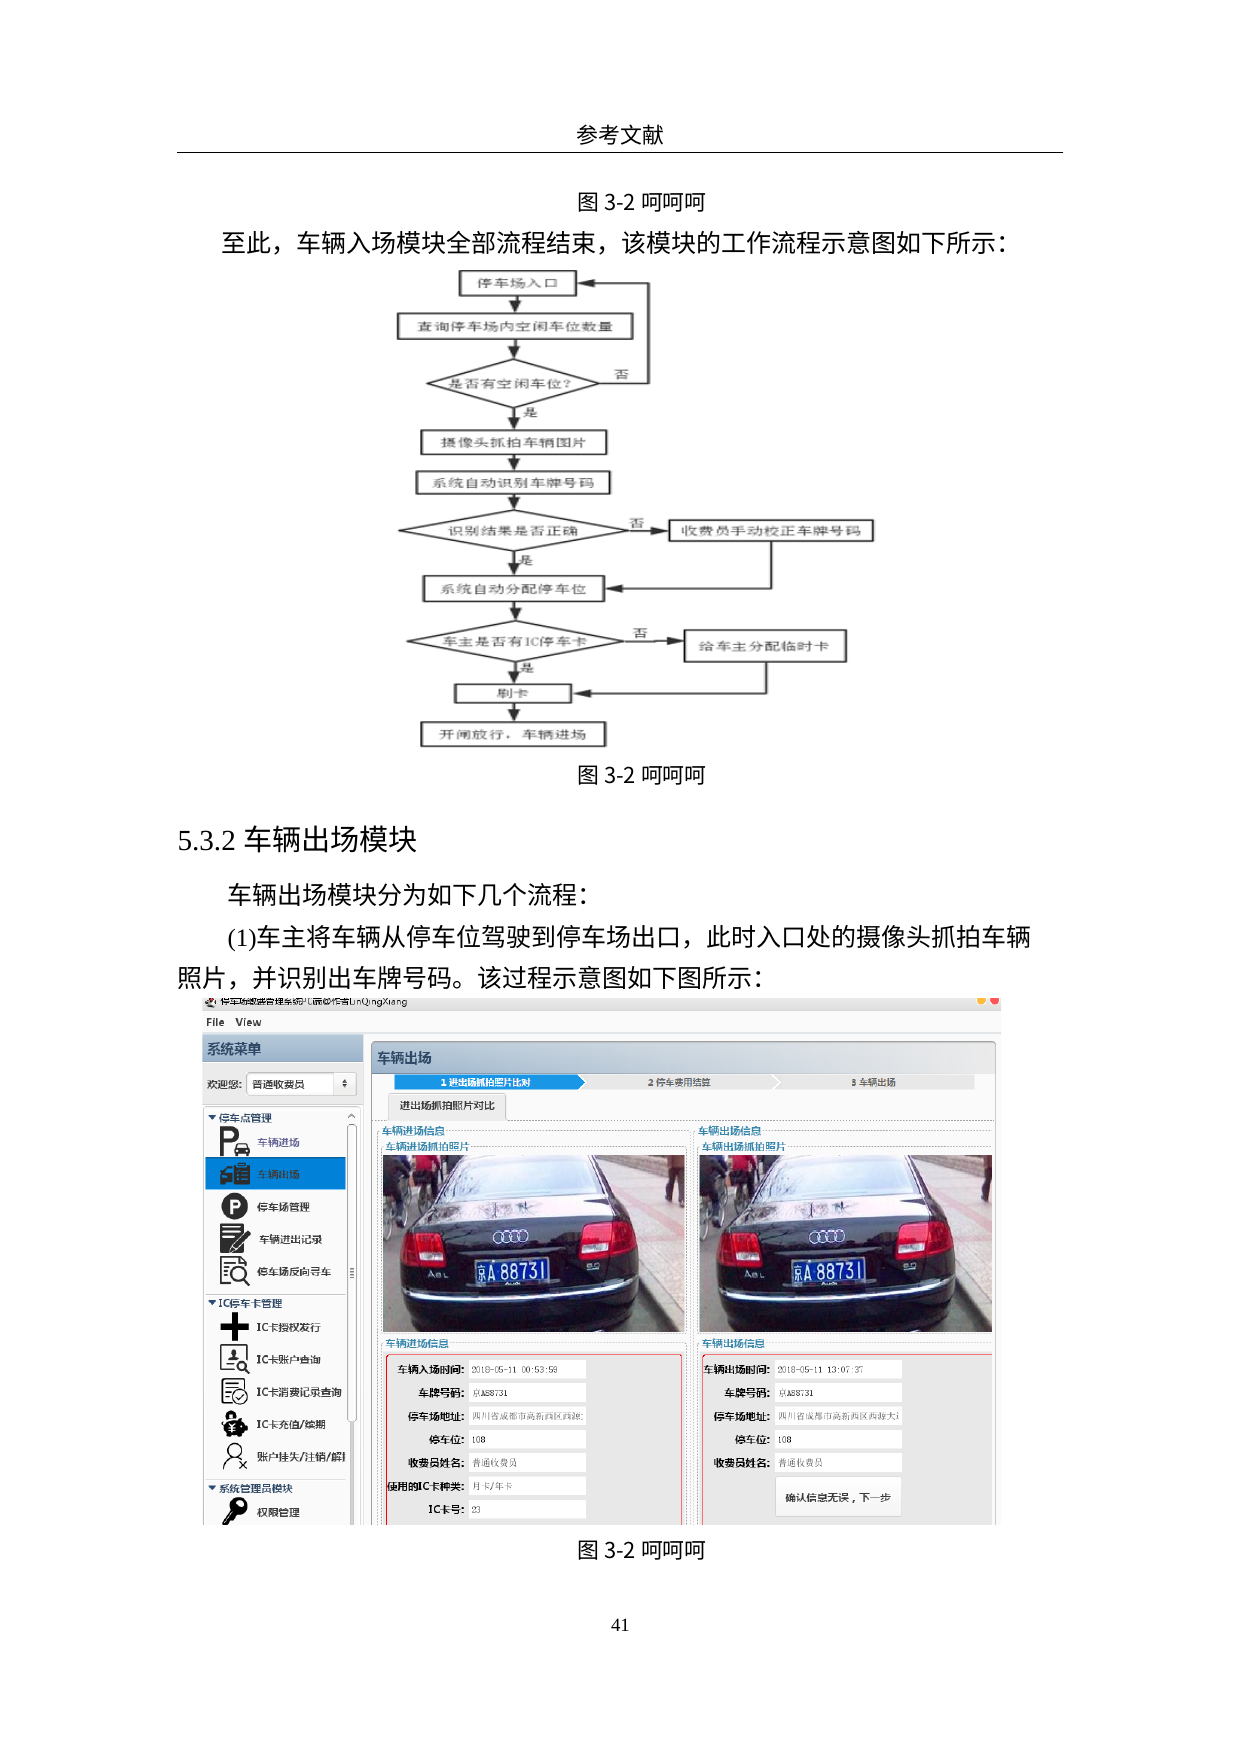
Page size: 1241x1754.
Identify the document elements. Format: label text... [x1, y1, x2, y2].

text 照片，并识别出车牌号码。该过程示意图如下图所示： [177, 954, 1063, 996]
picture [394, 268, 879, 750]
picture [202, 998, 1002, 1525]
text (1)车主将车辆从停车位驾驶到停车场出口，此时入口处的摄像头抓拍车辆 [177, 913, 1063, 954]
text 至此，车辆入场模块全部流程结束，该模块的工作流程示意图如下所示： [177, 219, 1063, 261]
text 车辆出场模块分为如下几个流程： [177, 871, 1063, 913]
text 5.3.2 车辆出场模块 [177, 816, 1063, 859]
text 图3-2 呵呵呵 [177, 177, 1063, 219]
